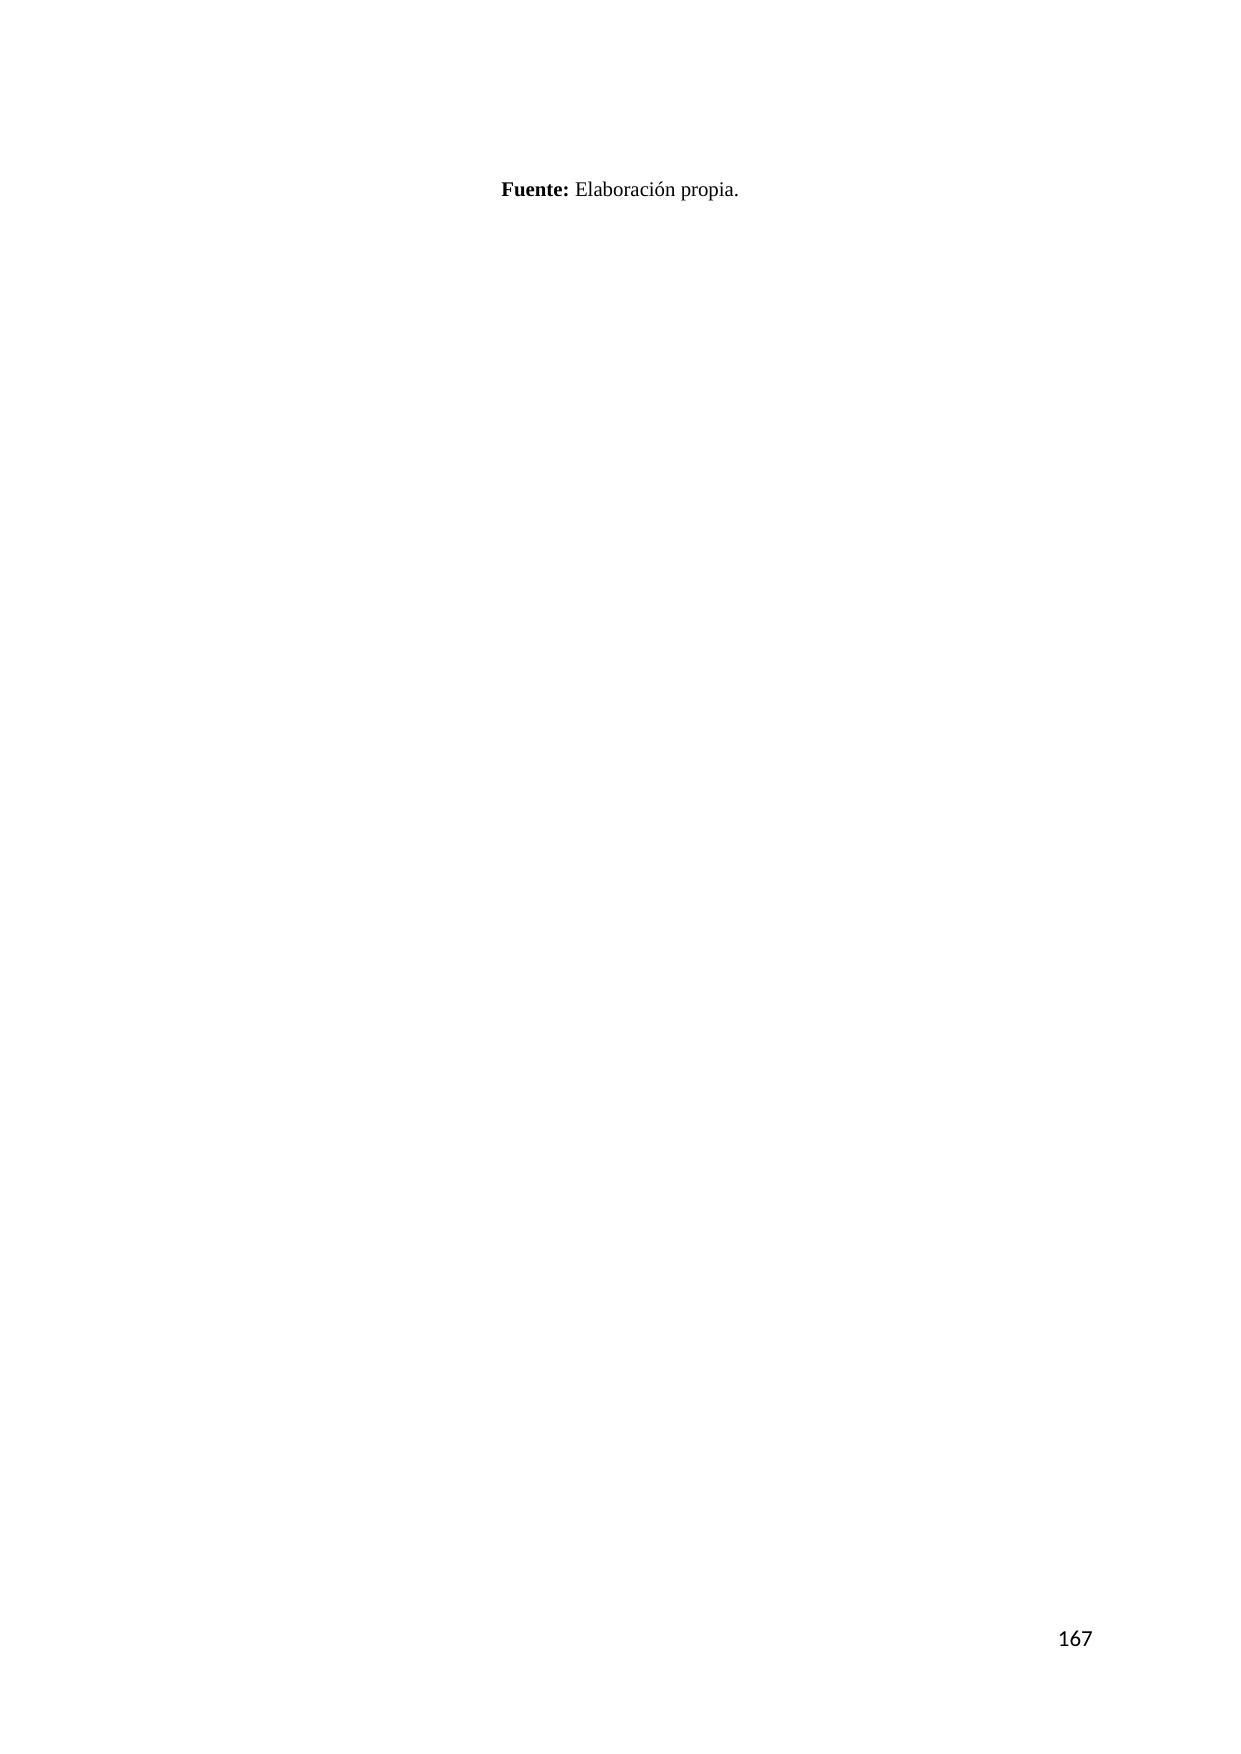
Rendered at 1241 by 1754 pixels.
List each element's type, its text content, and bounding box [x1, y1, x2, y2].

text Fuente: Elaboración propia. [148, 177, 1092, 201]
